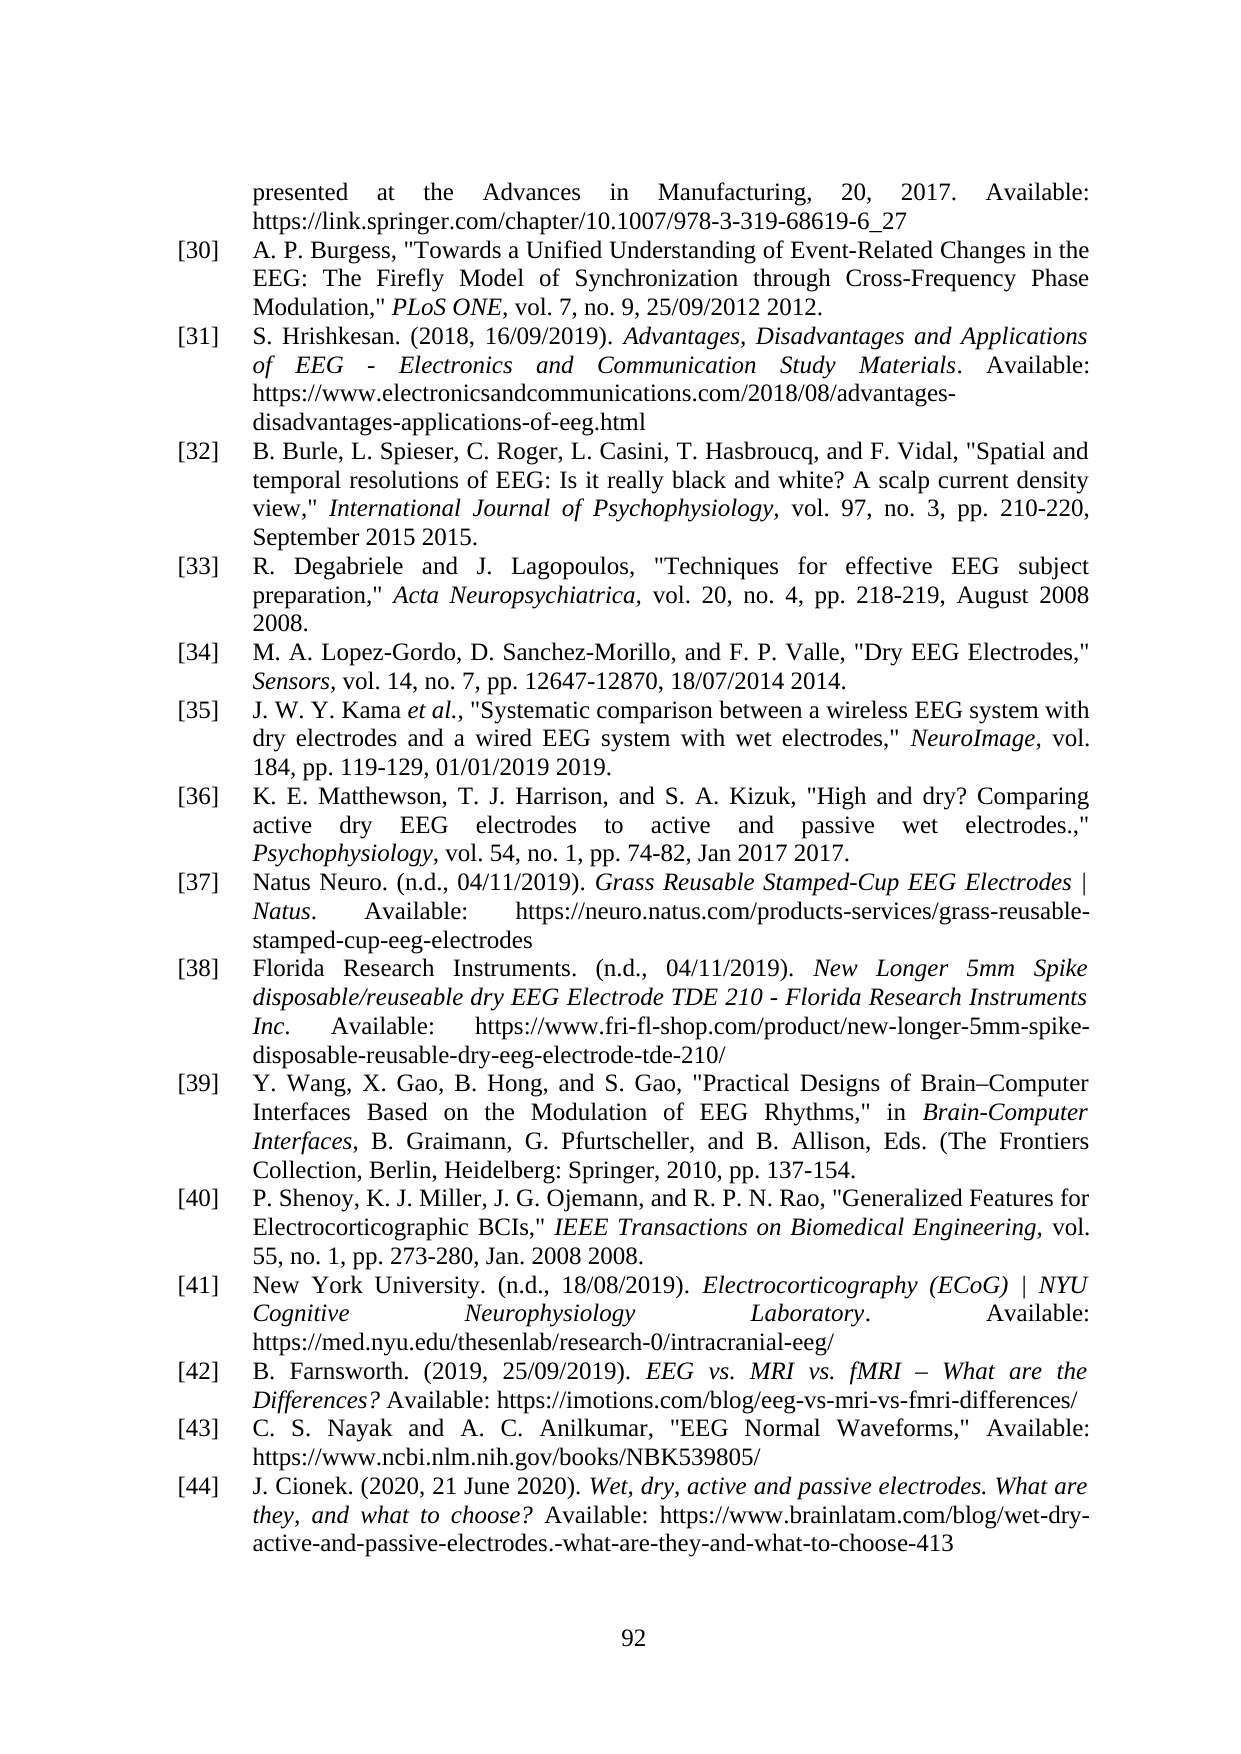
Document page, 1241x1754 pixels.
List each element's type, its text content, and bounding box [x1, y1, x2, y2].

text [31] S. Hrishkesan. (2018, 16/09/2019). Advantages, Disadvantages and Applications of EEG - Electronics and Communication Study Materials. Available: https://www.electronicsandcommunications.com/2018/08/advantages-disadvantages-applications-of-eeg.html [177, 321, 1090, 436]
text [34] M. A. Lopez-Gordo, D. Sanchez-Morillo, and F. P. Valle, "Dry EEG Electrodes," Sensors, vol. 14, no. 7, pp. 12647-12870, 18/07/2014 2014. [177, 637, 1090, 695]
text [35] J. W. Y. Kama et al., "Systematic comparison between a wireless EEG system with dry electrodes and a wired EEG system with wet electrodes," NeuroImage, vol. 184, pp. 119-129, 01/01/2019 2019. [177, 695, 1090, 781]
text [41] New York University. (n.d., 18/08/2019). Electrocorticography (ECoG) | NYU Cognitive Neurophysiology Laboratory. Available: https://med.nyu.edu/thesenlab/research-0/intracranial-eeg/ [177, 1270, 1090, 1356]
text [42] B. Farnsworth. (2019, 25/09/2019). EEG vs. MRI vs. fMRI – What are the Differences? Available: https://imotions.com/blog/eeg-vs-mri-vs-fmri-differences/ [177, 1356, 1090, 1413]
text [177, 177, 1090, 235]
text [33] R. Degabriele and J. Lagopoulos, "Techniques for effective EEG subject preparation," Acta Neuropsychiatrica, vol. 20, no. 4, pp. 218-219, August 2008 2008. [177, 551, 1090, 637]
text [44] J. Cionek. (2020, 21 June 2020). Wet, dry, active and passive electrodes. What are they, and what to choose? Available: https://www.brainlatam.com/blog/wet-dry-active-and-passive-electrodes.-what-are-they-and-what-to-choose-413 [177, 1471, 1090, 1557]
text [39] Y. Wang, X. Gao, B. Hong, and S. Gao, "Practical Designs of Brain–Computer Interfaces Based on the Modulation of EEG Rhythms," in Brain-Computer Interfaces, B. Graimann, G. Pfurtscheller, and B. Allison, Eds. (The Frontiers Collection, Berlin, Heidelberg: Springer, 2010, pp. 137-154. [177, 1068, 1090, 1183]
text [36] K. E. Matthewson, T. J. Harrison, and S. A. Kizuk, "High and dry? Comparing active dry EEG electrodes to active and passive wet electrodes.," Psychophysiology, vol. 54, no. 1, pp. 74-82, Jan 2017 2017. [177, 781, 1090, 867]
text [40] P. Shenoy, K. J. Miller, J. G. Ojemann, and R. P. N. Rao, "Generalized Features for Electrocorticographic BCIs," IEEE Transactions on Biomedical Engineering, vol. 55, no. 1, pp. 273-280, Jan. 2008 2008. [177, 1183, 1090, 1270]
text [32] B. Burle, L. Spieser, C. Roger, L. Casini, T. Hasbroucq, and F. Vidal, "Spatial and temporal resolutions of EEG: Is it really black and white? A scalp current density view," International Journal of Psychophysiology, vol. 97, no. 3, pp. 210-220, September 2015 2015. [177, 436, 1090, 551]
text [43] C. S. Nayak and A. C. Anilkumar, "EEG Normal Waveforms," Available: https://www.ncbi.nlm.nih.gov/books/NBK539805/ [177, 1413, 1090, 1471]
text [38] Florida Research Instruments. (n.d., 04/11/2019). New Longer 5mm Spike disposable/reuseable dry EEG Electrode TDE 210 - Florida Research Instruments Inc. Available: https://www.fri-fl-shop.com/product/new-longer-5mm-spike-disposable-reusable-dry-eeg-electrode-tde-210/ [177, 953, 1090, 1068]
text [30] A. P. Burgess, "Towards a Unified Understanding of Event-Related Changes in the EEG: The Firefly Model of Synchronization through Cross-Frequency Phase Modulation," PLoS ONE, vol. 7, no. 9, 25/09/2012 2012. [177, 235, 1090, 321]
text [37] Natus Neuro. (n.d., 04/11/2019). Grass Reusable Stamped-Cup EEG Electrodes | Natus. Available: https://neuro.natus.com/products-services/grass-reusable-stamped-cup-eeg-electrodes [177, 867, 1090, 953]
